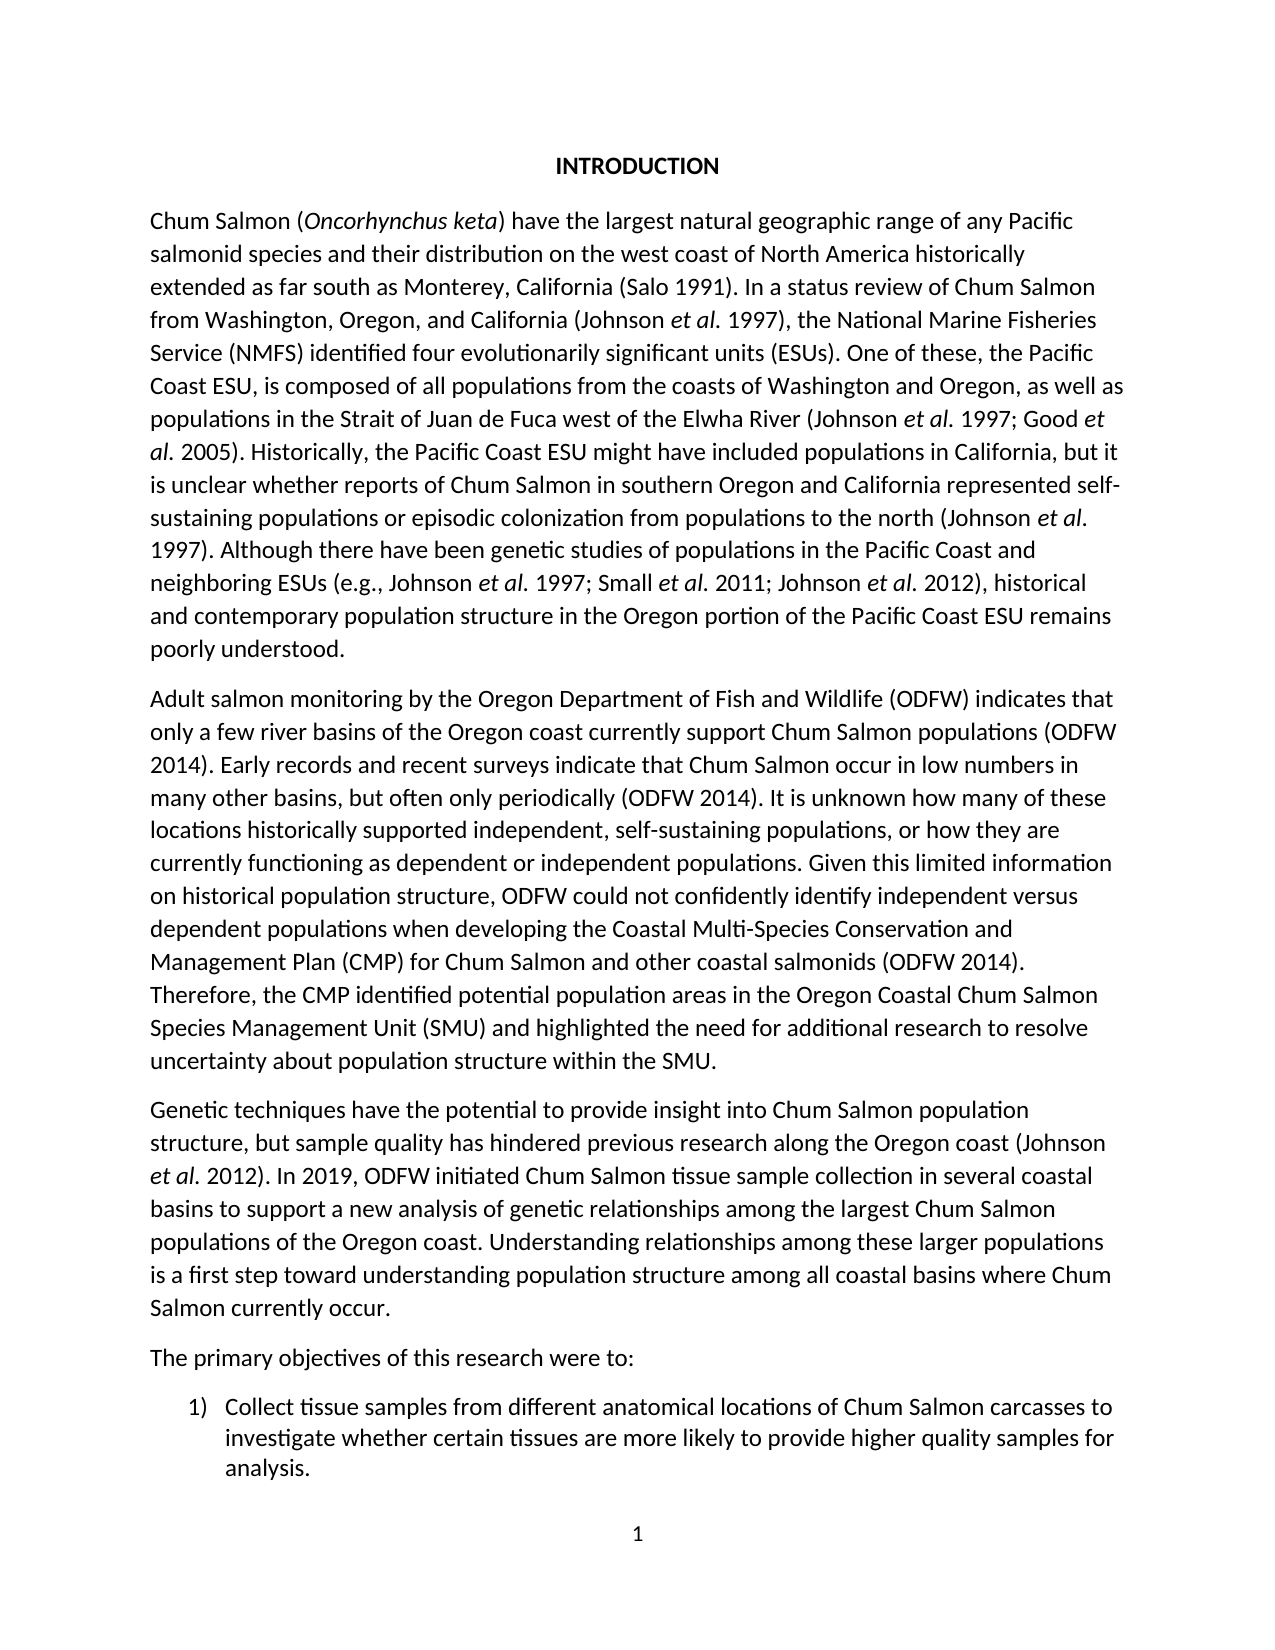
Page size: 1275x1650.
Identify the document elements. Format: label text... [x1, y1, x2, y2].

text Genetic techniques have the potential to provide insight into Chum Salmon population structure, but sample quality has hindered previous research along the Oregon coast (Johnson et al. 2012). In 2019, ODFW initiated Chum Salmon tissue sample collection in several coastal basins to support a new analysis of genetic relationships among the largest Chum Salmon populations of the Oregon coast. Understanding relationships among these larger populations is a first step toward understanding population structure among all coastal basins where Chum Salmon currently occur. [150, 1095, 1125, 1323]
text The primary objectives of this research were to: [150, 1342, 1125, 1372]
text Chum Salmon (Oncorhynchus keta) have the largest natural geographic range of any Pacific salmonid species and their distribution on the west coast of North America historically extended as far south as Monterey, California (Salo 1991). In a status review of Chum Salmon from Washington, Oregon, and California (Johnson et al. 1997), the National Marine Fisheries Service (NMFS) identified four evolutionarily significant units (ESUs). One of these, the Pacific Coast ESU, is composed of all populations from the coasts of Washington and Oregon, as well as populations in the Strait of Juan de Fuca west of the Elwha River (Johnson et al. 1997; Good et al. 2005). Historically, the Pacific Coast ESU might have included populations in California, but it is unclear whether reports of Chum Salmon in southern Oregon and California represented self-sustaining populations or episodic colonization from populations to the north (Johnson et al. 1997). Although there have been genetic studies of populations in the Pacific Coast and neighboring ESUs (e.g., Johnson et al. 1997; Small et al. 2011; Johnson et al. 2012), historical and contemporary population structure in the Oregon portion of the Pacific Coast ESU remains poorly understood. [150, 206, 1125, 664]
subtitle INTRODUCTION [150, 150, 1125, 181]
list Collect tissue samples from different anatomical locations of Chum Salmon carcasses to investigate whether certain tissues are more likely to provide higher quality samples for analysis. [187, 1391, 1125, 1483]
text Adult salmon monitoring by the Oregon Department of Fish and Wildlife (ODFW) indicates that only a few river basins of the Oregon coast currently support Chum Salmon populations (ODFW 2014). Early records and recent surveys indicate that Chum Salmon occur in low numbers in many other basins, but often only periodically (ODFW 2014). It is unknown how many of these locations historically supported independent, self-sustaining populations, or how they are currently functioning as dependent or independent populations. Given this limited information on historical population structure, ODFW could not confidently identify independent versus dependent populations when developing the Coastal Multi-Species Conservation and Management Plan (CMP) for Chum Salmon and other coastal salmonids (ODFW 2014). Therefore, the CMP identified potential population areas in the Oregon Coastal Chum Salmon Species Management Unit (SMU) and highlighted the need for additional research to resolve uncertainty about population structure within the SMU. [150, 683, 1125, 1076]
